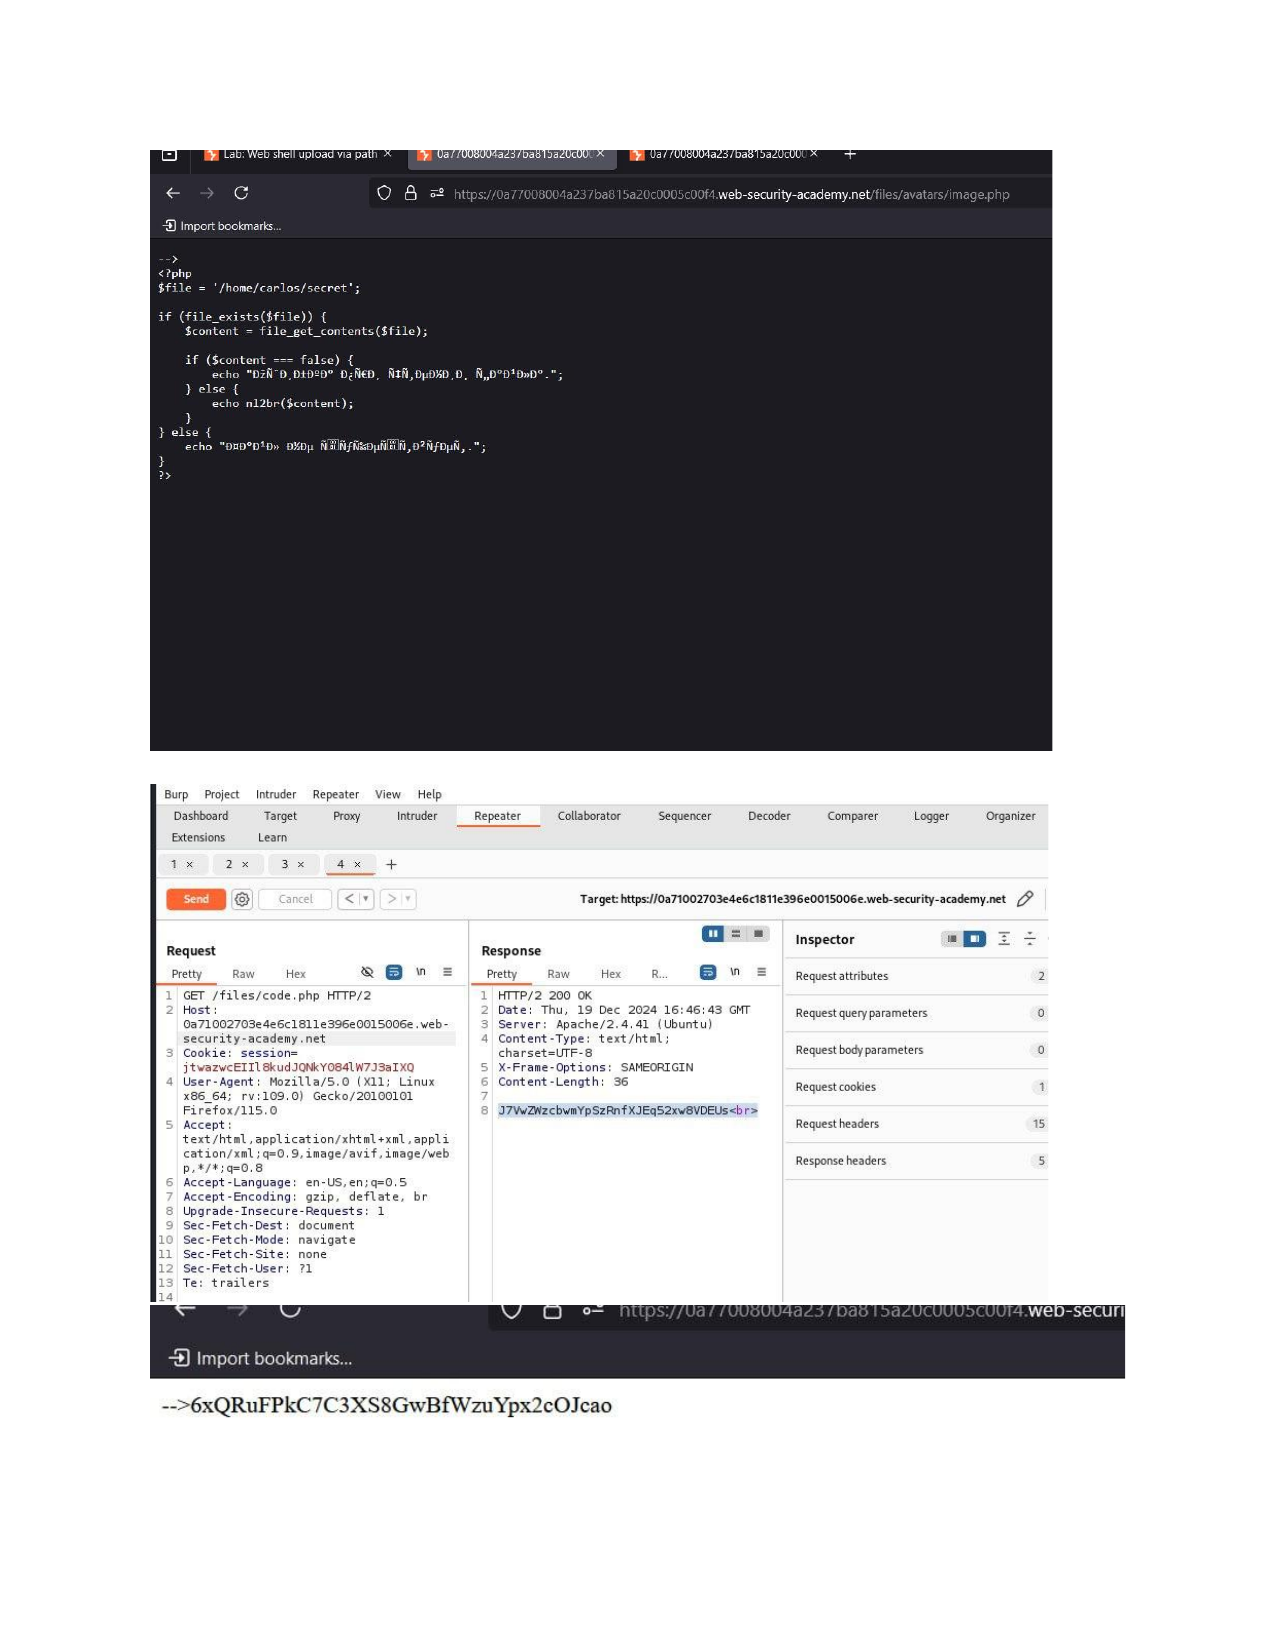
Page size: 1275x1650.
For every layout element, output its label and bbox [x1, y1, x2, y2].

picture [150, 150, 1053, 751]
picture [150, 1305, 1125, 1435]
picture [150, 784, 1049, 1302]
